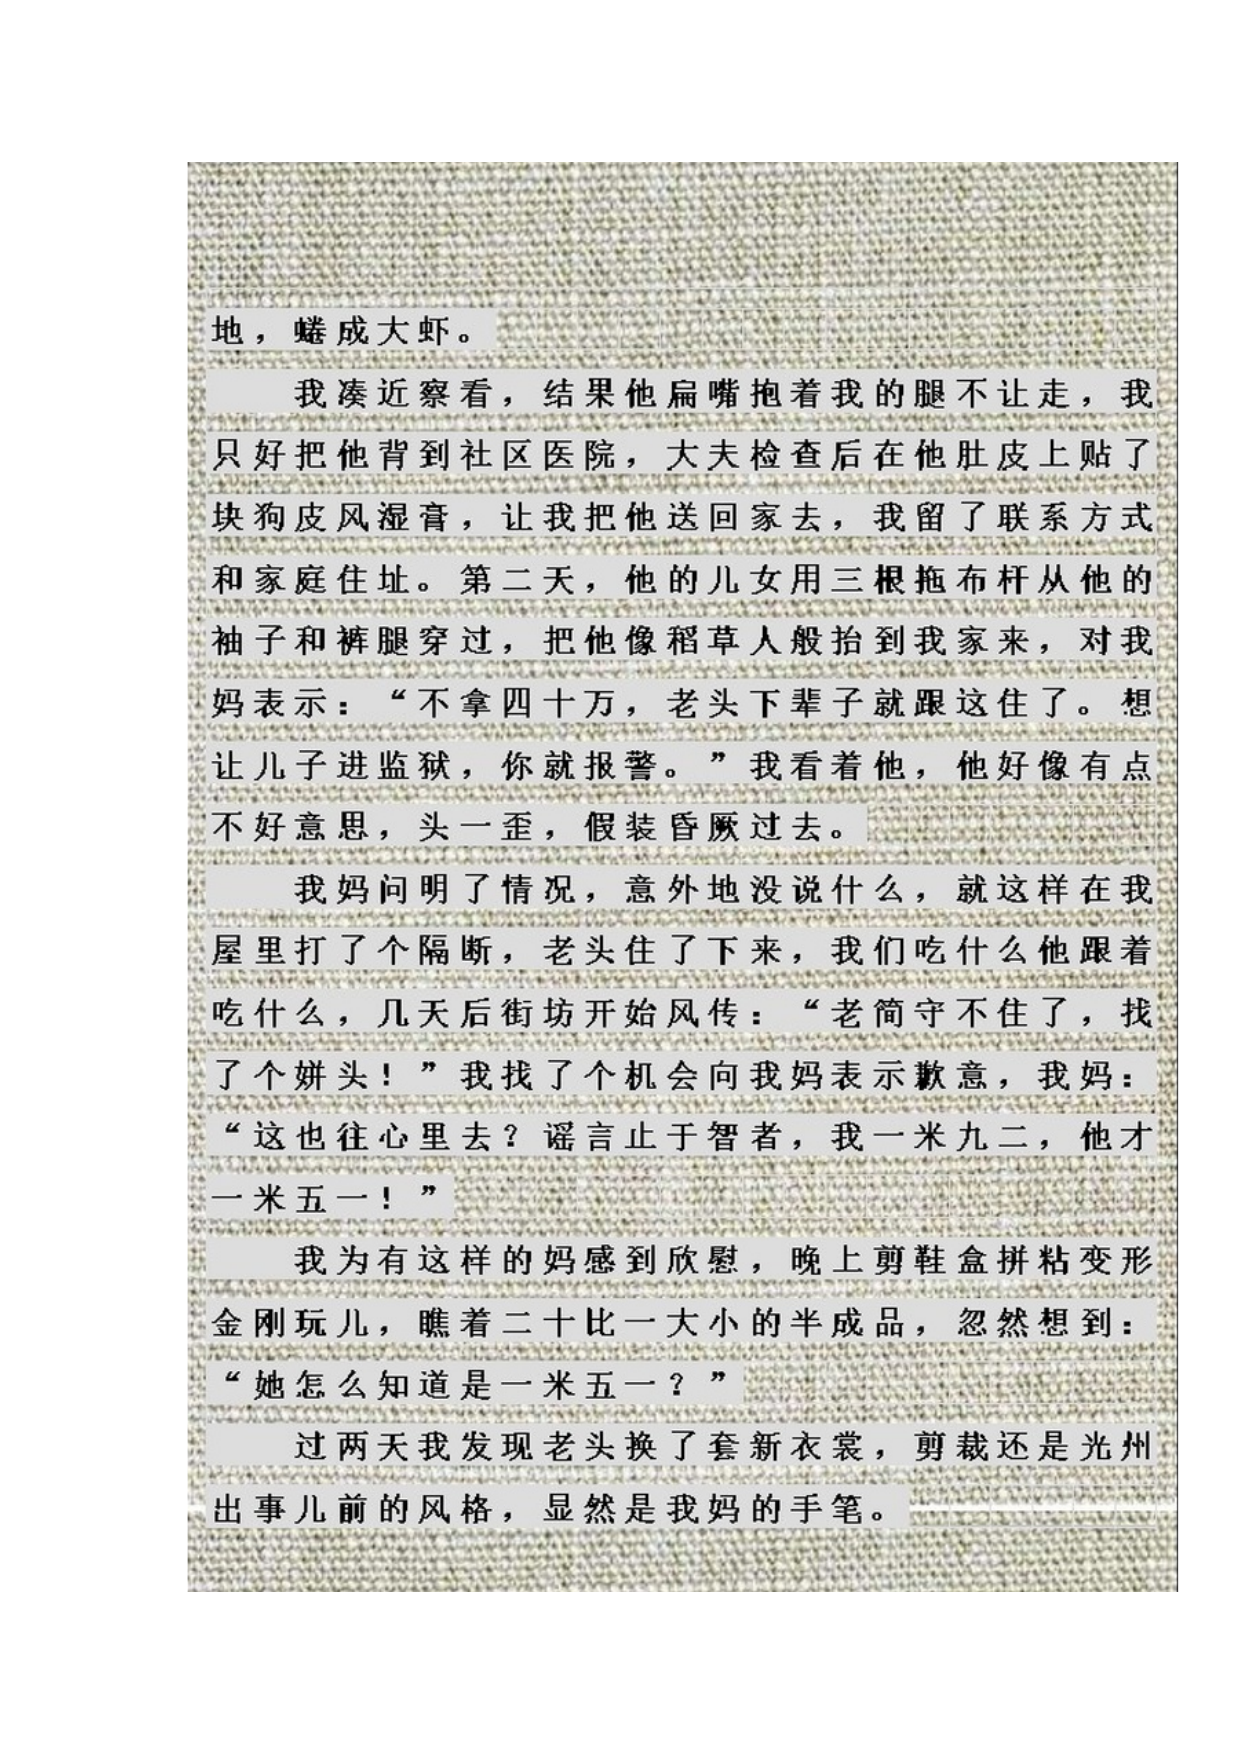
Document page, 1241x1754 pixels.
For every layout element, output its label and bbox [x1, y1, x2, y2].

picture [187, 162, 1179, 1592]
